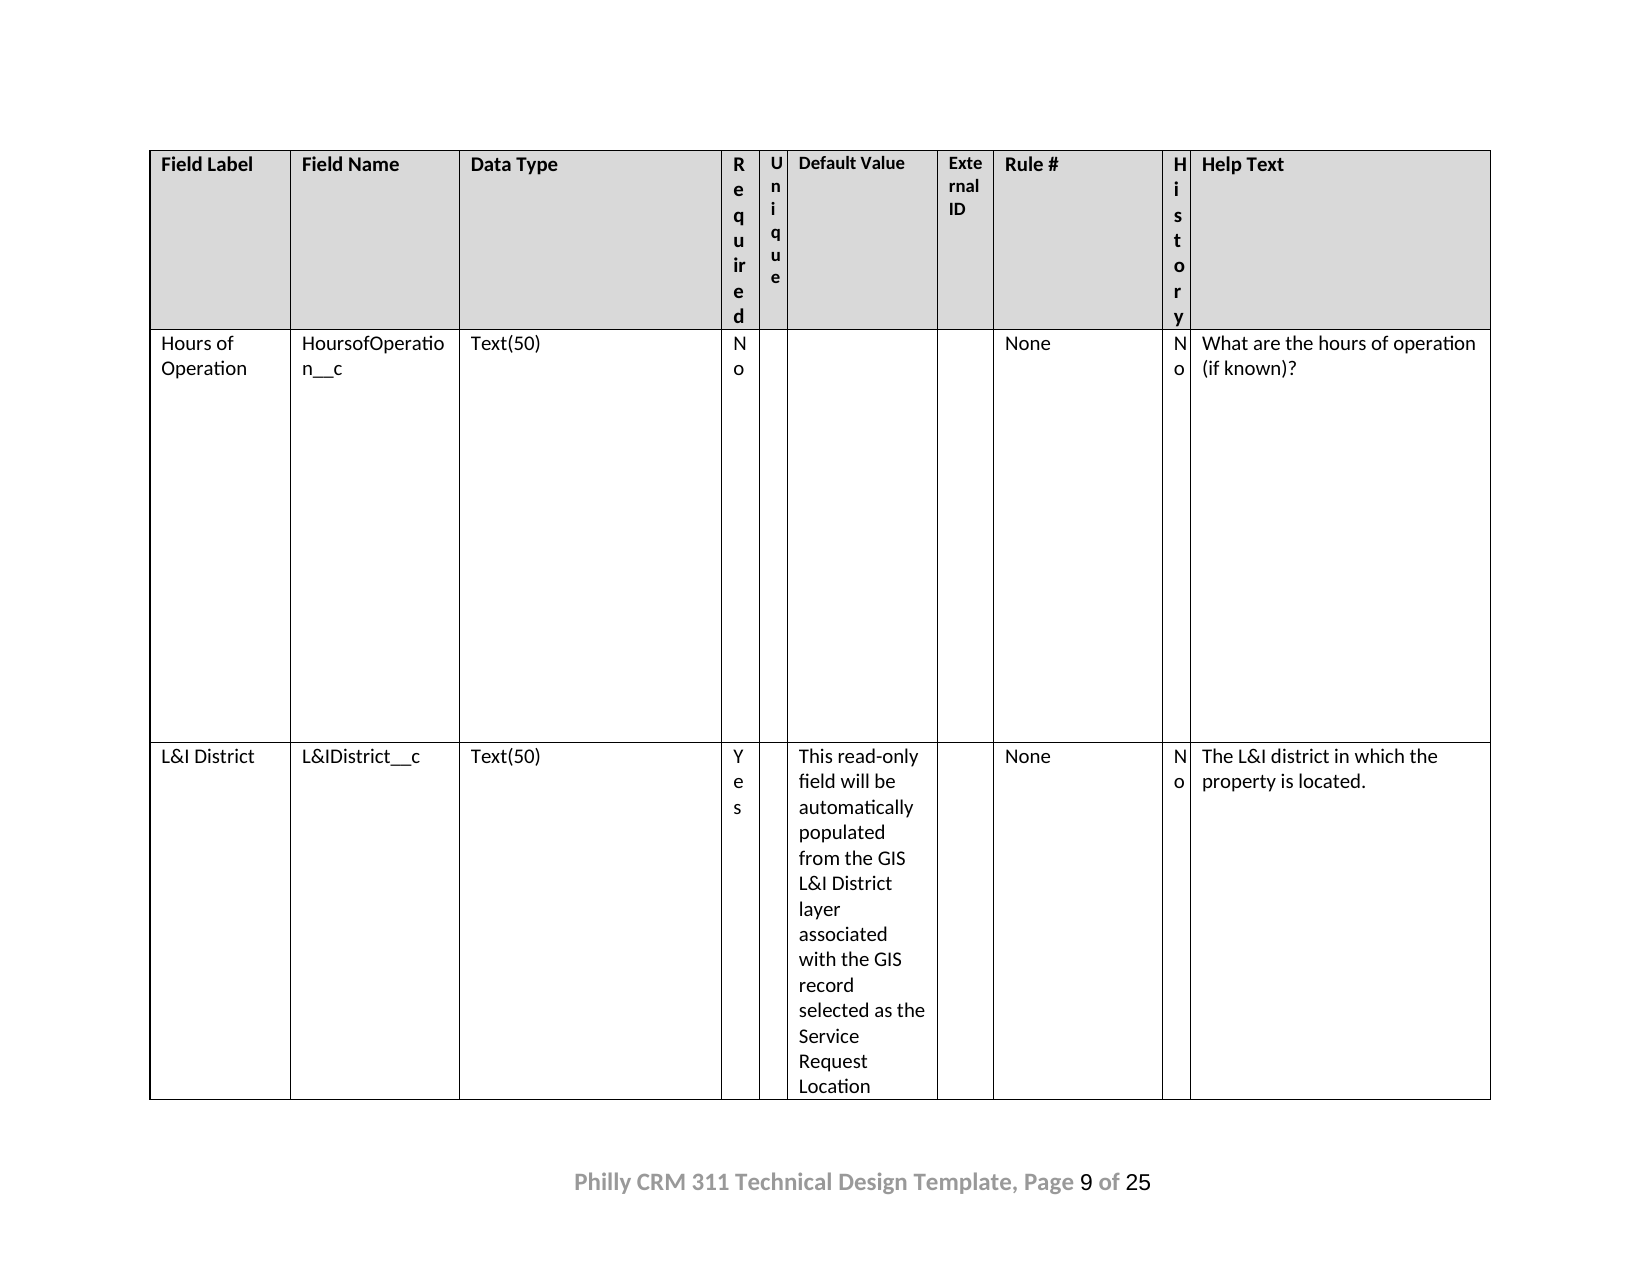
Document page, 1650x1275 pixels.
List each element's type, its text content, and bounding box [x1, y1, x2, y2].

table_cell [760, 330, 787, 742]
table_cell None [994, 330, 1162, 742]
table_cell The L&I district in which the property is located. [1191, 743, 1490, 1099]
table_header Rule # [994, 151, 1162, 329]
table_cell L&IDistrict__c [291, 743, 459, 1099]
table_cell None [994, 743, 1162, 1099]
table_cell What are the hours of operation (if known)? [1191, 330, 1490, 742]
table_cell L&I District [151, 743, 290, 1099]
table_cell No [1163, 330, 1190, 742]
table_header Field Label [151, 151, 290, 329]
table_header External ID [938, 151, 993, 329]
table_header Field Name [291, 151, 459, 329]
table_cell [788, 330, 937, 742]
table_cell Text(50) [460, 743, 721, 1099]
table_cell No [722, 330, 759, 742]
table_cell [938, 330, 993, 742]
table_header Required [722, 151, 759, 329]
table_header History [1163, 151, 1190, 329]
table_header Help Text [1191, 151, 1490, 329]
table_header Default Value [788, 151, 937, 329]
table_cell Hours of Operation [151, 330, 290, 742]
table_cell No [1163, 743, 1190, 1099]
table_cell Yes [722, 743, 759, 1099]
table_header Unique [760, 151, 787, 329]
table_header Data Type [460, 151, 721, 329]
table_cell Text(50) [460, 330, 721, 742]
table_cell [760, 743, 787, 1099]
table_cell HoursofOperation__c [291, 330, 459, 742]
table_cell This read-only field will be automatically populated from the GIS L&I District layer associated with the GIS record selected as the Service Request Location [788, 743, 937, 1099]
table_cell [938, 743, 993, 1099]
